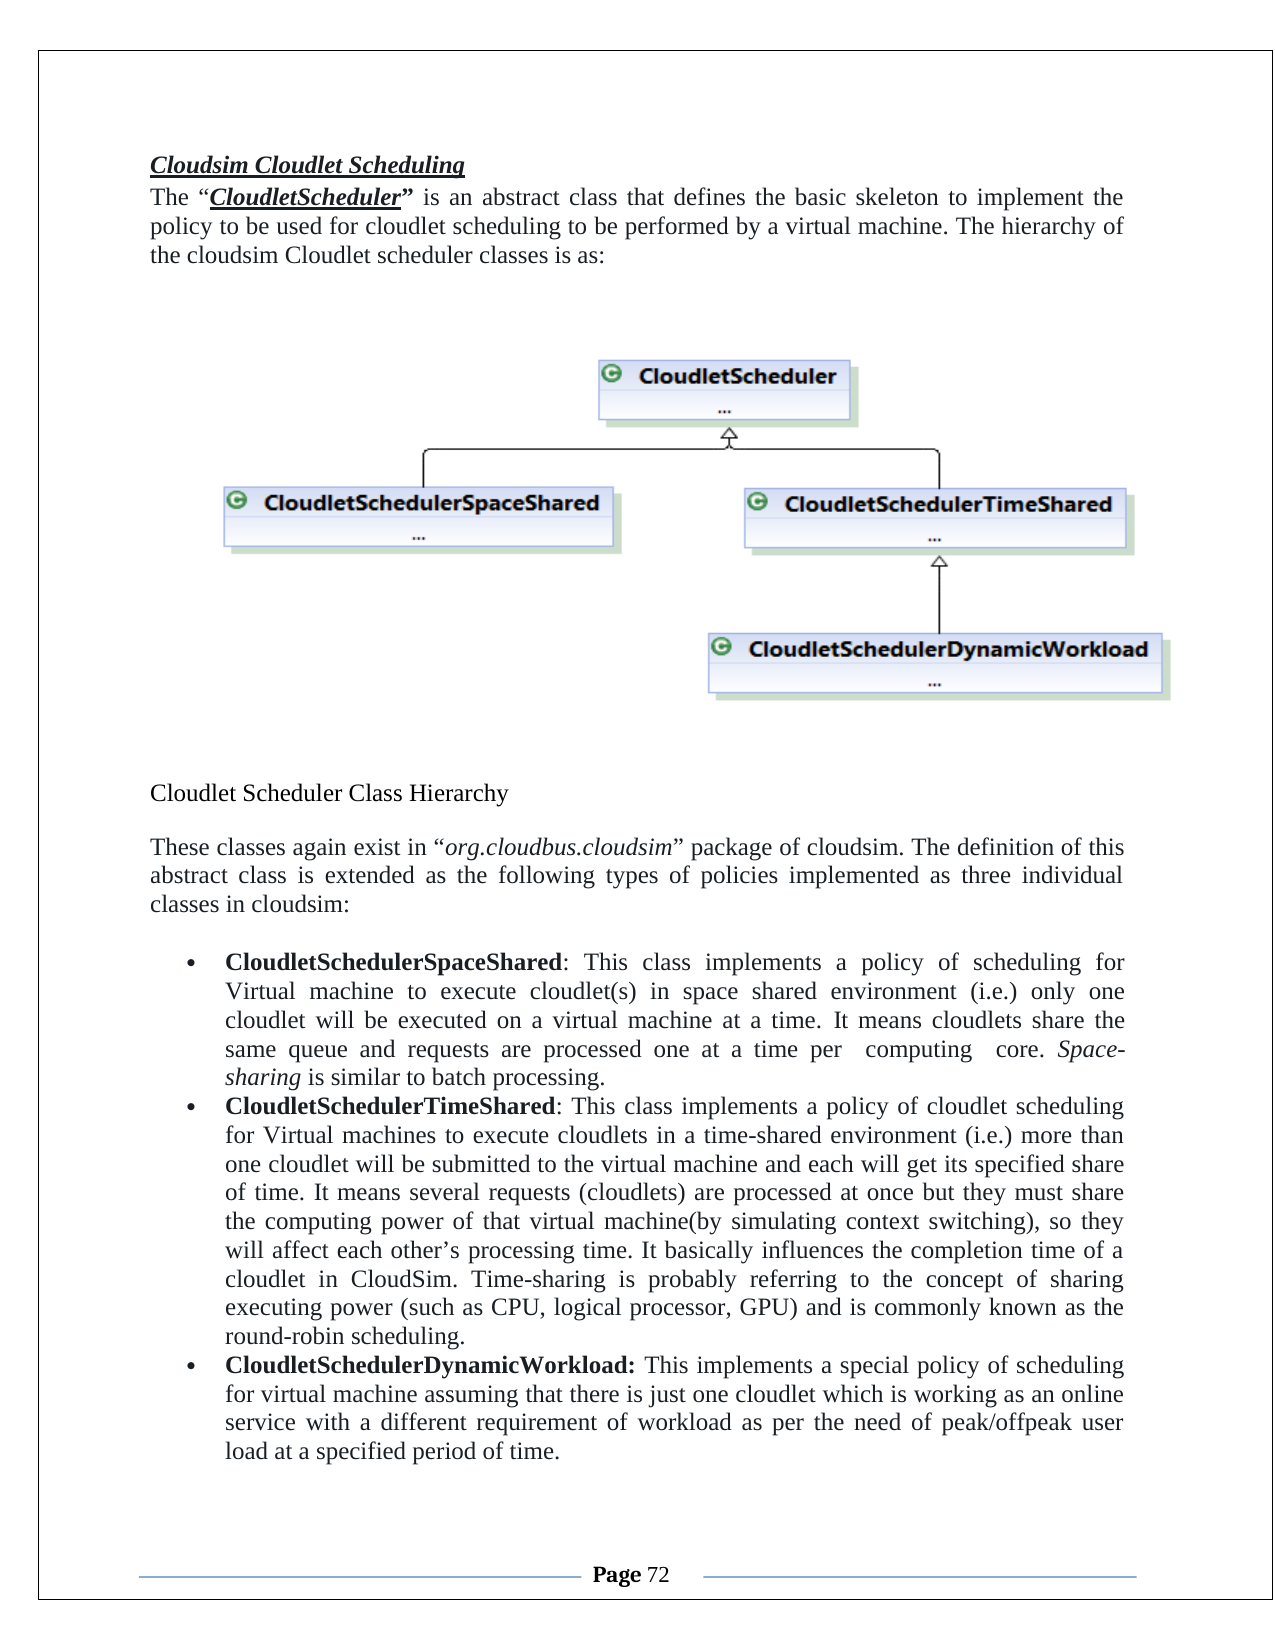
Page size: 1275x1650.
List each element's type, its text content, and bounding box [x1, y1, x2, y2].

list CloudletSchedulerTimeShared: This class implements a policy of cloudlet scheduling for Virtual machines to execute cloudlets in a time-shared environment (i.e.) more than one cloudlet will be submitted to the virtual machine and each will get its specified share of time. It means several requests (cloudlets) are processed at once but they must share the computing power of that virtual machine(by simulating context switching), so they will affect each other’s processing time. It basically influences the completion time of a cloudlet in CloudSim. Time-sharing is probably referring to the concept of sharing executing power (such as CPU, logical processor, GPU) and is commonly known as the round-robin scheduling. [187, 1091, 1125, 1350]
picture [150, 298, 1265, 778]
list CloudletSchedulerDynamicWorkload: This implements a special policy of scheduling for virtual machine assuming that there is just one cloudlet which is working as an online service with a different requirement of workload as per the need of peak/offpeak user load at a specified period of time. [187, 1350, 1125, 1465]
subtitle Cloudsim Cloudlet Scheduling [150, 150, 1272, 179]
text These classes again exist in “org.cloudbus.cloudsim” package of cloudsim. The definition of this abstract class is extended as the following types of policies implemented as three individual classes in cloudsim: [150, 832, 1125, 918]
text The “CloudletScheduler” is an abstract class that defines the basic skeleton to implement the policy to be used for cloudlet scheduling to be performed by a virtual machine. The hierarchy of the cloudsim Cloudlet scheduler classes is as: [150, 182, 1126, 268]
list CloudletSchedulerSpaceShared: This class implements a policy of scheduling for Virtual machine to execute cloudlet(s) in space shared environment (i.e.) only one cloudlet will be executed on a virtual machine at a time. It means cloudlets share the same queue and requests are processed one at a time per computing core. Space- sharing is similar to batch processing. [187, 947, 1125, 1091]
